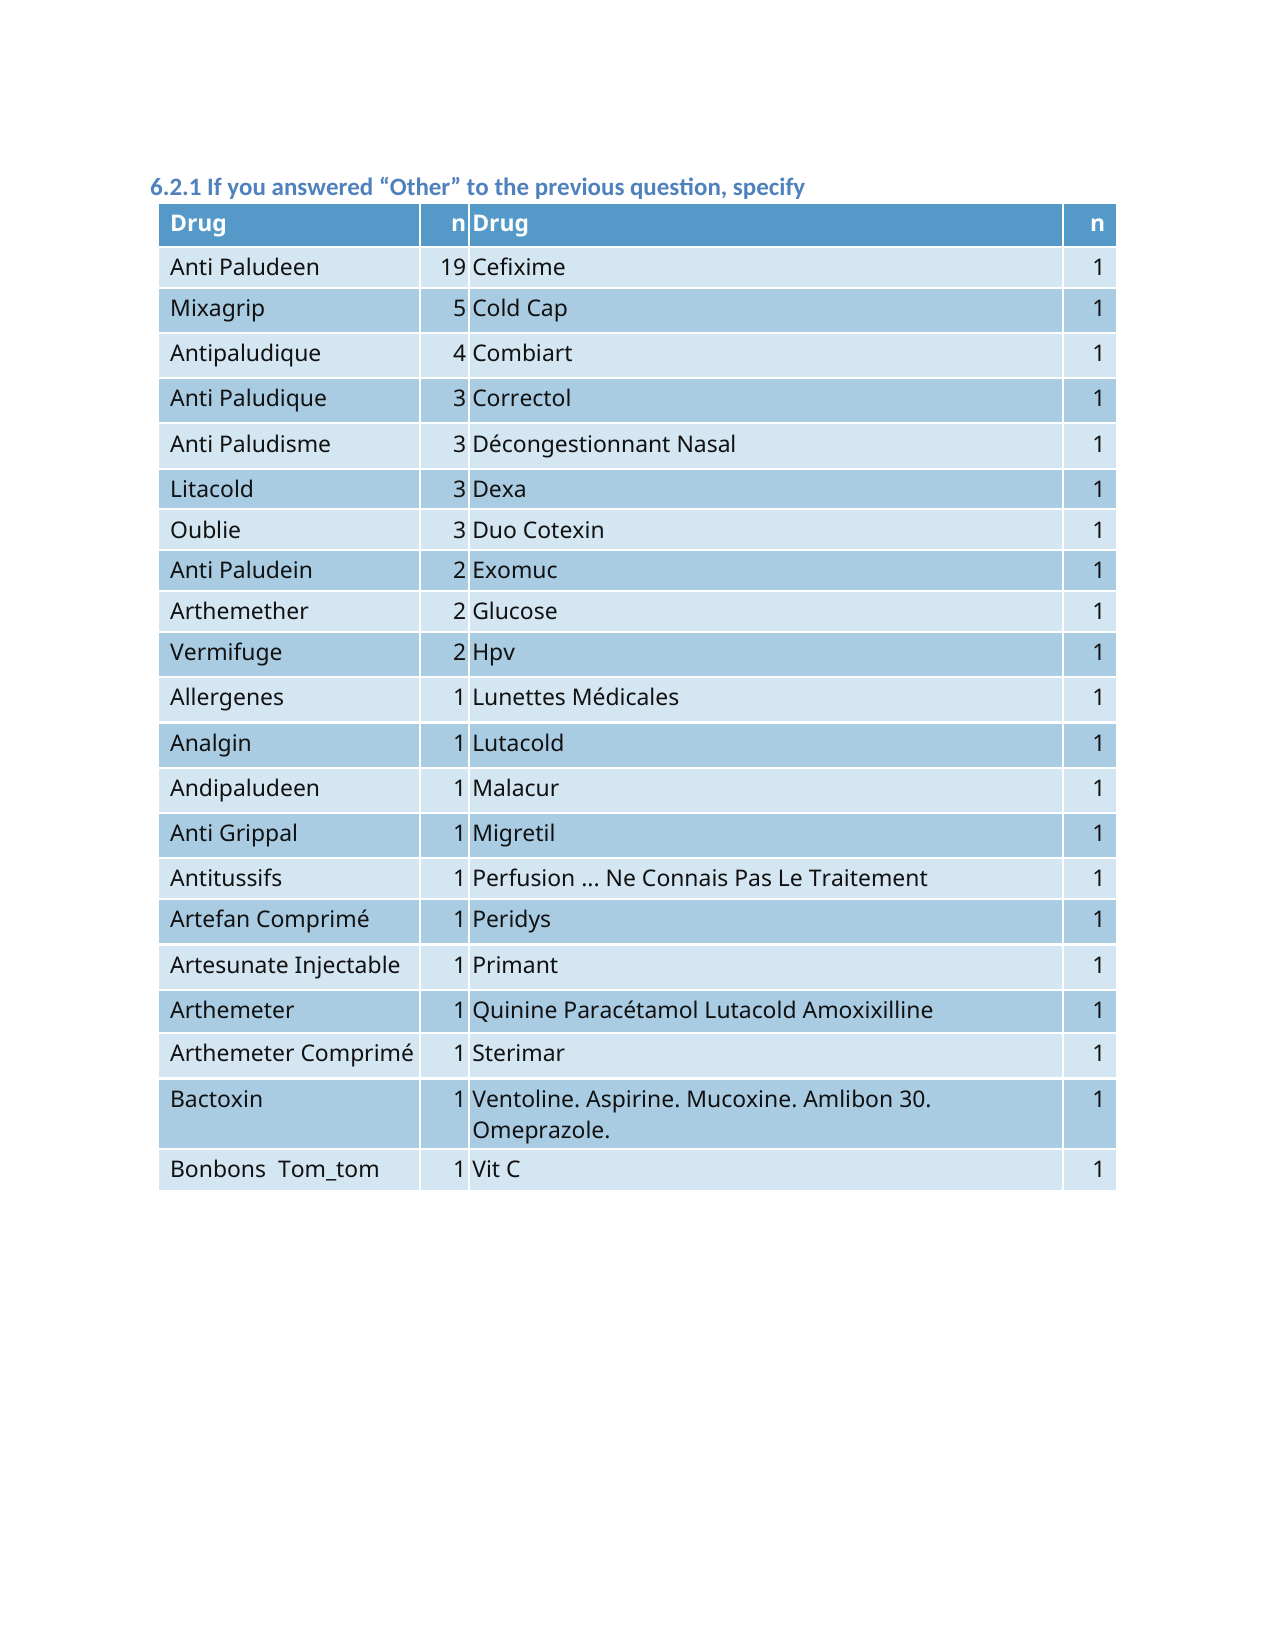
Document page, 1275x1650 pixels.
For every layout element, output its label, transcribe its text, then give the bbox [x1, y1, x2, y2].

table_cell 1 [421, 678, 468, 721]
table_cell Antitussifs [159, 859, 419, 898]
subtitle 6.2.1 If you answered “Other” to the previous question, specify [150, 171, 1125, 201]
table_cell Combiart [470, 334, 1062, 377]
table_cell 5 [421, 289, 468, 332]
table_cell 19 [421, 248, 468, 287]
table_cell Bactoxin [159, 1080, 419, 1148]
table_cell Cold Cap [470, 289, 1062, 332]
table_cell Primant [470, 946, 1062, 989]
table_cell Anti Paludein [159, 551, 419, 590]
table_cell 1 [1064, 379, 1116, 422]
table_cell 1 [1064, 814, 1116, 857]
table_cell 1 [421, 1080, 468, 1148]
table_cell Vit C [470, 1150, 1062, 1190]
table_cell 1 [1064, 470, 1116, 508]
table_cell Antipaludique [159, 334, 419, 377]
table_cell Glucose [470, 592, 1062, 631]
table_cell Décongestionnant Nasal [470, 424, 1062, 468]
table_cell 1 [1064, 248, 1116, 287]
table_cell Litacold [159, 470, 419, 508]
table_cell 1 [421, 769, 468, 812]
table_cell Allergenes [159, 678, 419, 721]
table_header Drug [159, 204, 419, 246]
table_cell Andipaludeen [159, 769, 419, 812]
table_cell Arthemeter [159, 991, 419, 1032]
table_cell Oublie [159, 510, 419, 549]
table_cell Dexa [470, 470, 1062, 508]
table_cell Mixagrip [159, 289, 419, 332]
table_cell 1 [421, 1150, 468, 1190]
table_cell 2 [421, 592, 468, 631]
table_cell 1 [1064, 289, 1116, 332]
table_header n [421, 204, 468, 246]
table_cell 3 [421, 424, 468, 468]
table_header n [1064, 204, 1116, 246]
table_cell Arthemeter Comprimé [159, 1034, 419, 1077]
table_cell Perfusion ... Ne Connais Pas Le Traitement [470, 859, 1062, 898]
table_cell 3 [421, 379, 468, 422]
table_cell Artesunate Injectable [159, 946, 419, 989]
table_cell Arthemether [159, 592, 419, 631]
table_header Drug [470, 204, 1062, 246]
table_cell 1 [1064, 724, 1116, 767]
table_cell 1 [1064, 551, 1116, 590]
table_cell Correctol [470, 379, 1062, 422]
table_cell 1 [421, 900, 468, 943]
table_cell Lutacold [470, 724, 1062, 767]
table_cell Hpv [470, 633, 1062, 676]
table_cell 1 [1064, 1080, 1116, 1148]
table_cell Lunettes Médicales [470, 678, 1062, 721]
table_cell Anti Grippal [159, 814, 419, 857]
table_cell Exomuc [470, 551, 1062, 590]
table_cell Duo Cotexin [470, 510, 1062, 549]
table_cell Anti Paludisme [159, 424, 419, 468]
table_cell Artefan Comprimé [159, 900, 419, 943]
table_cell Analgin [159, 724, 419, 767]
table_cell 1 [1064, 900, 1116, 943]
table_cell 1 [1064, 592, 1116, 631]
table_cell 2 [421, 551, 468, 590]
table_cell 1 [421, 1034, 468, 1077]
table_cell 1 [1064, 1034, 1116, 1077]
table_cell Quinine Paracétamol Lutacold Amoxixilline [470, 991, 1062, 1032]
table_cell Sterimar [470, 1034, 1062, 1077]
table_cell Anti Paludique [159, 379, 419, 422]
table_cell 1 [421, 724, 468, 767]
table_cell Vermifuge [159, 633, 419, 676]
table_cell Cefixime [470, 248, 1062, 287]
table_cell 1 [1064, 859, 1116, 898]
table_cell 2 [421, 633, 468, 676]
table_cell 1 [421, 859, 468, 898]
table_cell Malacur [470, 769, 1062, 812]
table_cell Anti Paludeen [159, 248, 419, 287]
table_cell 1 [1064, 424, 1116, 468]
table_cell 3 [421, 510, 468, 549]
table_cell Ventoline. Aspirine. Mucoxine. Amlibon 30. Omeprazole. [470, 1080, 1062, 1148]
table_cell 1 [421, 946, 468, 989]
table_cell 4 [421, 334, 468, 377]
table_cell Migretil [470, 814, 1062, 857]
table_cell 1 [1064, 991, 1116, 1032]
table_cell 1 [1064, 946, 1116, 989]
table_cell Peridys [470, 900, 1062, 943]
table_cell 3 [421, 470, 468, 508]
table_cell 1 [1064, 334, 1116, 377]
table_cell Bonbons Tom_tom [159, 1150, 419, 1190]
table_cell 1 [421, 814, 468, 857]
table_cell 1 [1064, 678, 1116, 721]
table_cell 1 [1064, 769, 1116, 812]
table_cell 1 [1064, 510, 1116, 549]
table_cell 1 [421, 991, 468, 1032]
table_cell 1 [1064, 633, 1116, 676]
table_cell 1 [1064, 1150, 1116, 1190]
